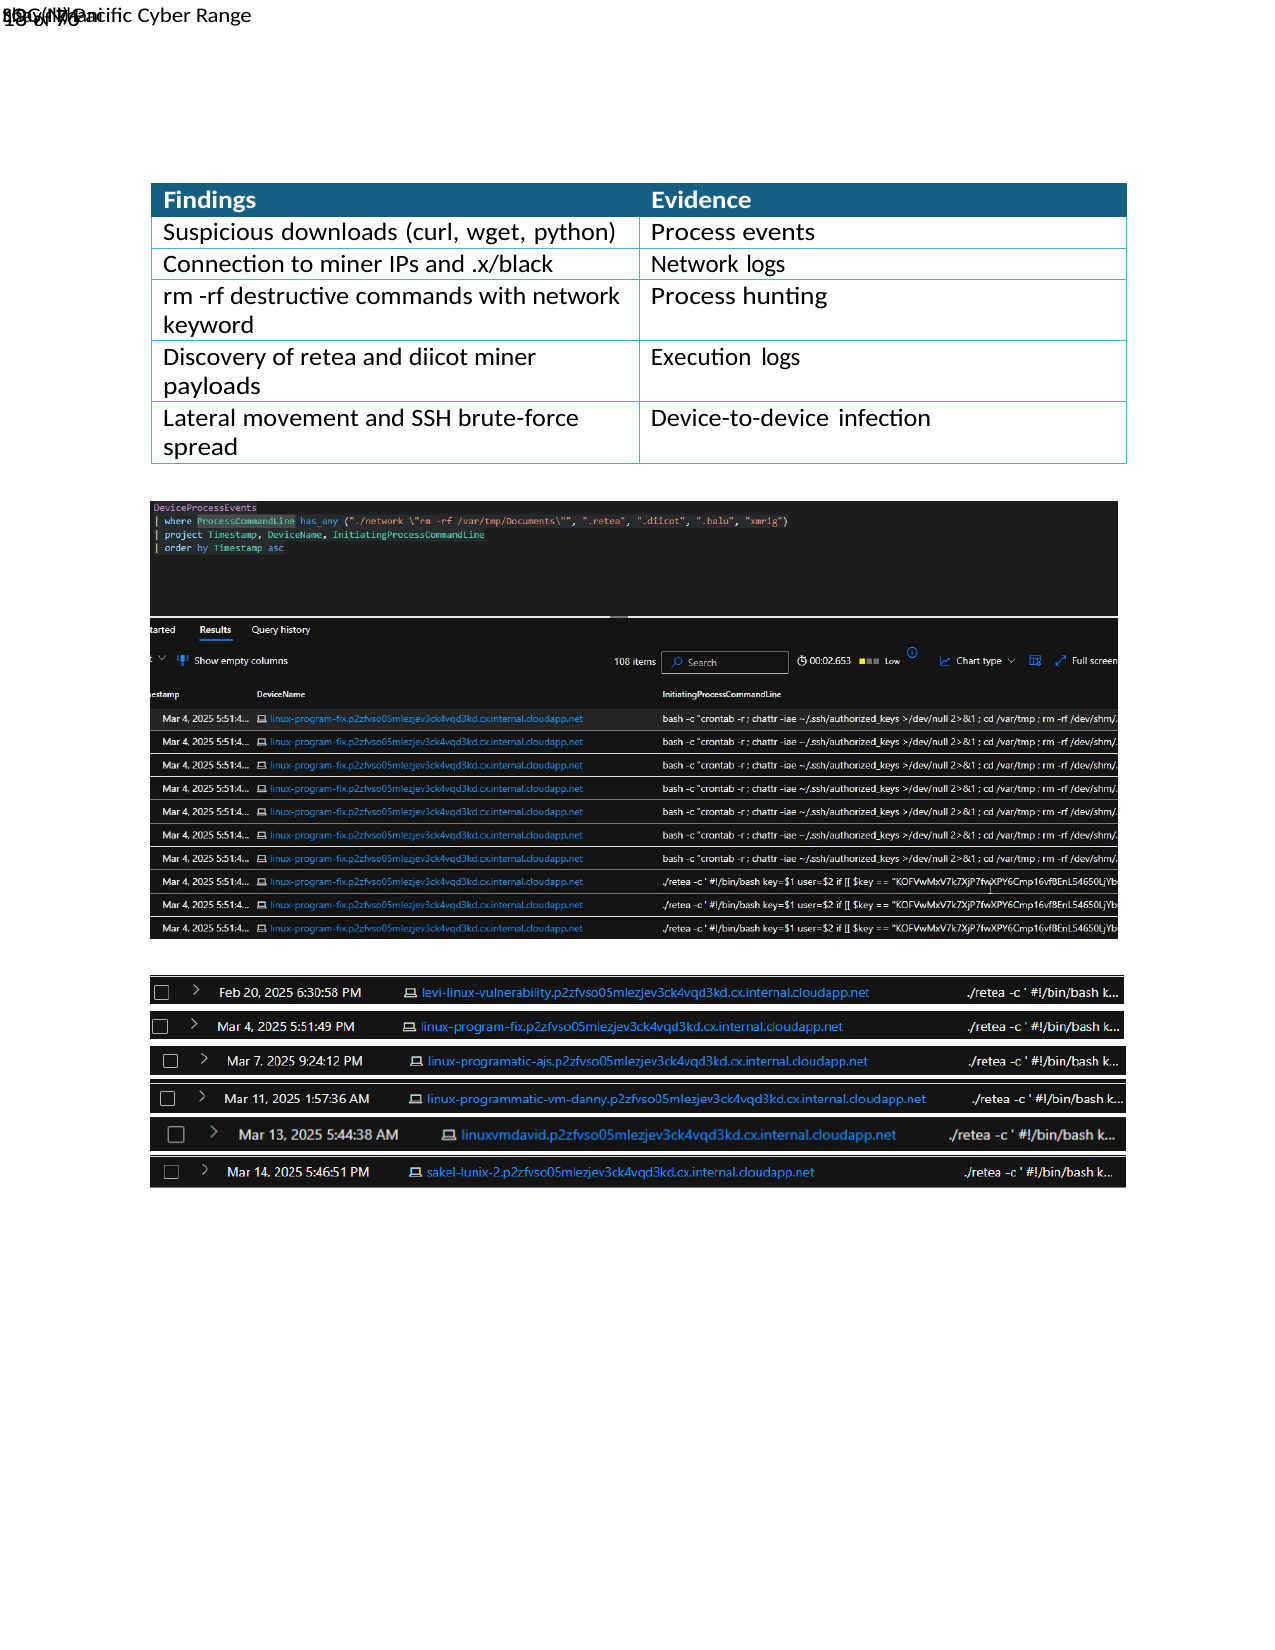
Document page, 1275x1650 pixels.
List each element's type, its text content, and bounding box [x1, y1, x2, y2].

table_header Findings [151, 183, 639, 217]
picture [150, 501, 1118, 939]
picture [150, 1079, 1126, 1113]
table_cell Network logs [640, 249, 1126, 279]
table_cell Lateral movement and SSH brute-force spread [152, 402, 639, 462]
picture [150, 1117, 1126, 1151]
table_cell Execution logs [640, 341, 1126, 401]
table_cell Process events [640, 217, 1126, 248]
picture [150, 1011, 1124, 1039]
table_cell Process hunting [640, 280, 1126, 340]
picture [150, 1046, 1126, 1075]
table_cell rm -rf destructive commands with network keyword [152, 280, 639, 340]
picture [150, 975, 1124, 1004]
table_cell Discovery of retea and diicot miner payloads [152, 341, 639, 401]
table_cell Suspicious downloads (curl, wget, python) [152, 217, 639, 248]
table_cell Device-to-device infection [640, 402, 1126, 462]
table_header Evidence [639, 183, 1127, 217]
table_cell Connection to miner IPs and .x/black [152, 249, 639, 279]
picture [150, 1155, 1126, 1188]
